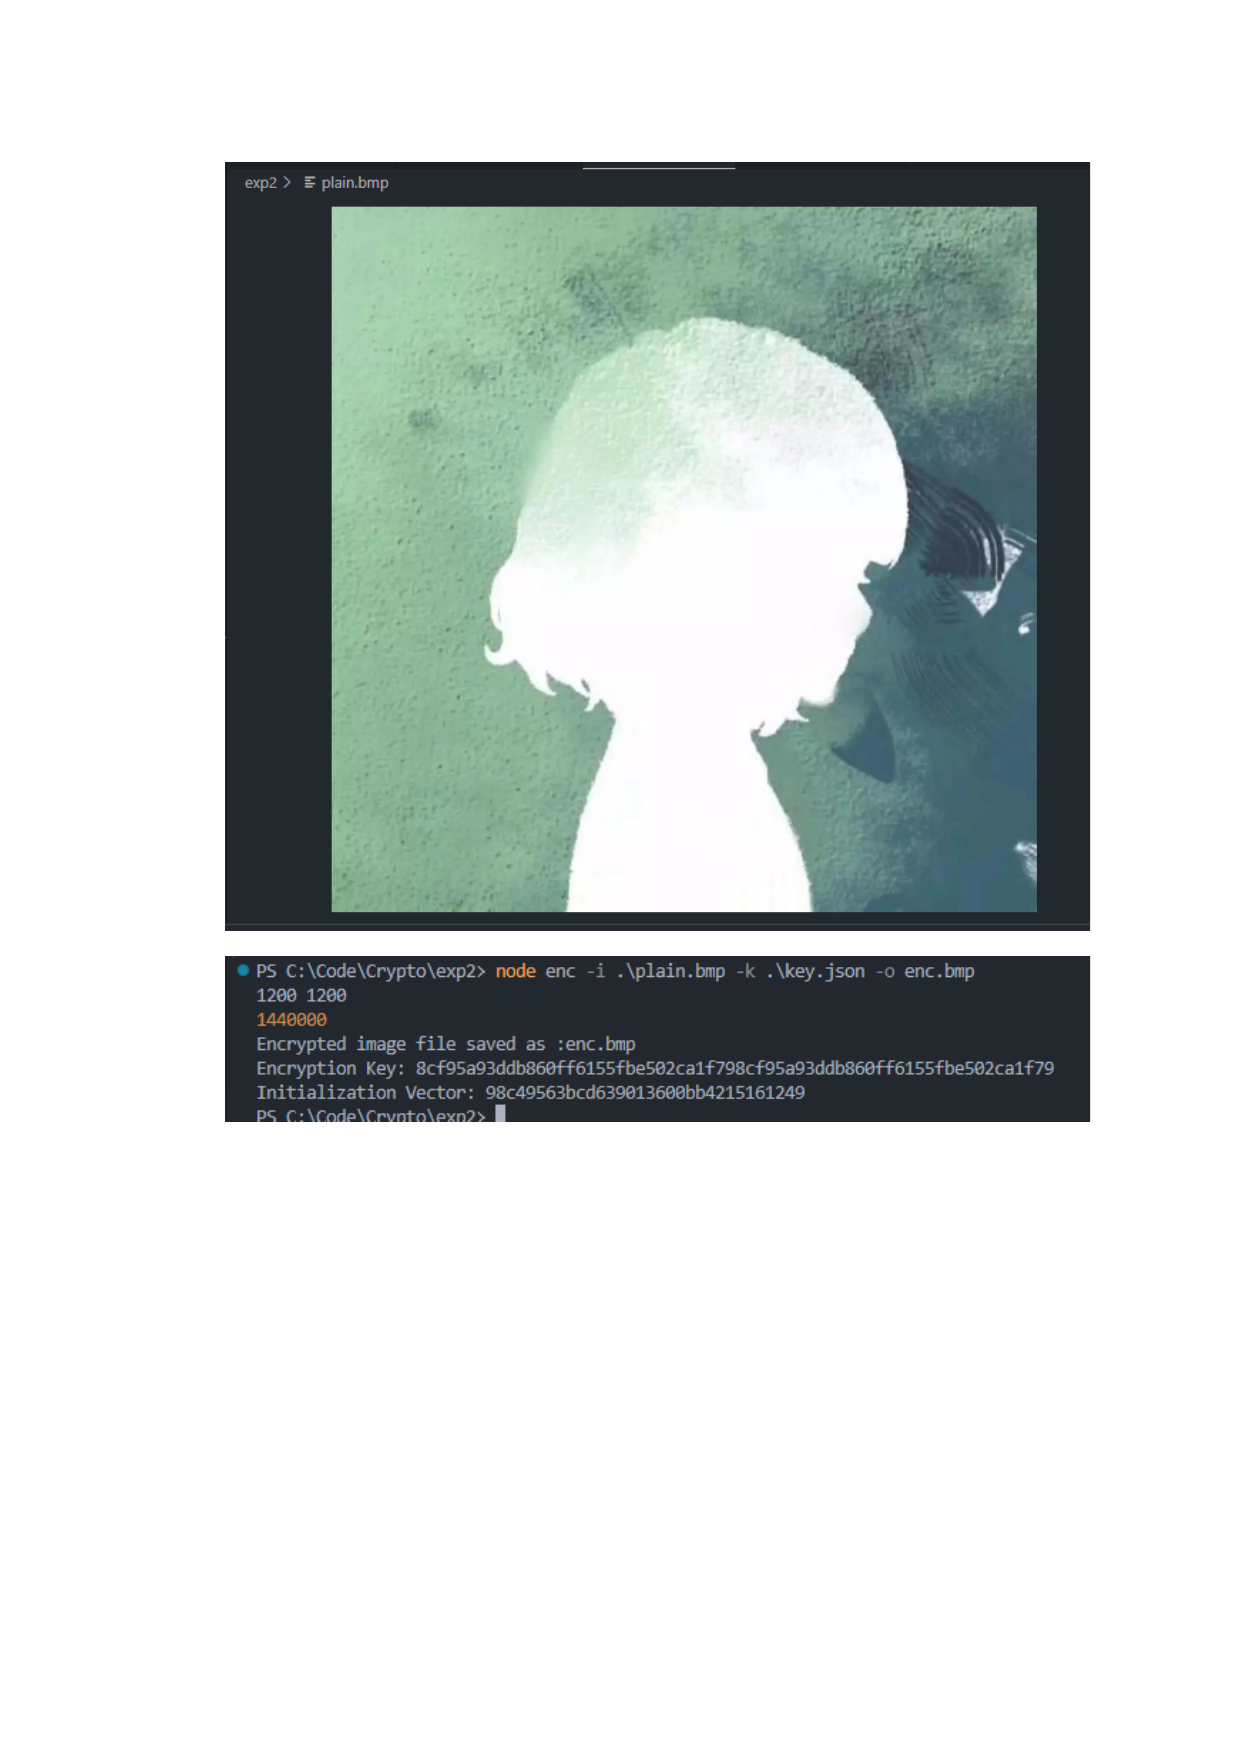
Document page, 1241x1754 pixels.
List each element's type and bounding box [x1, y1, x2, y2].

picture [225, 956, 1091, 1122]
picture [225, 162, 1091, 931]
